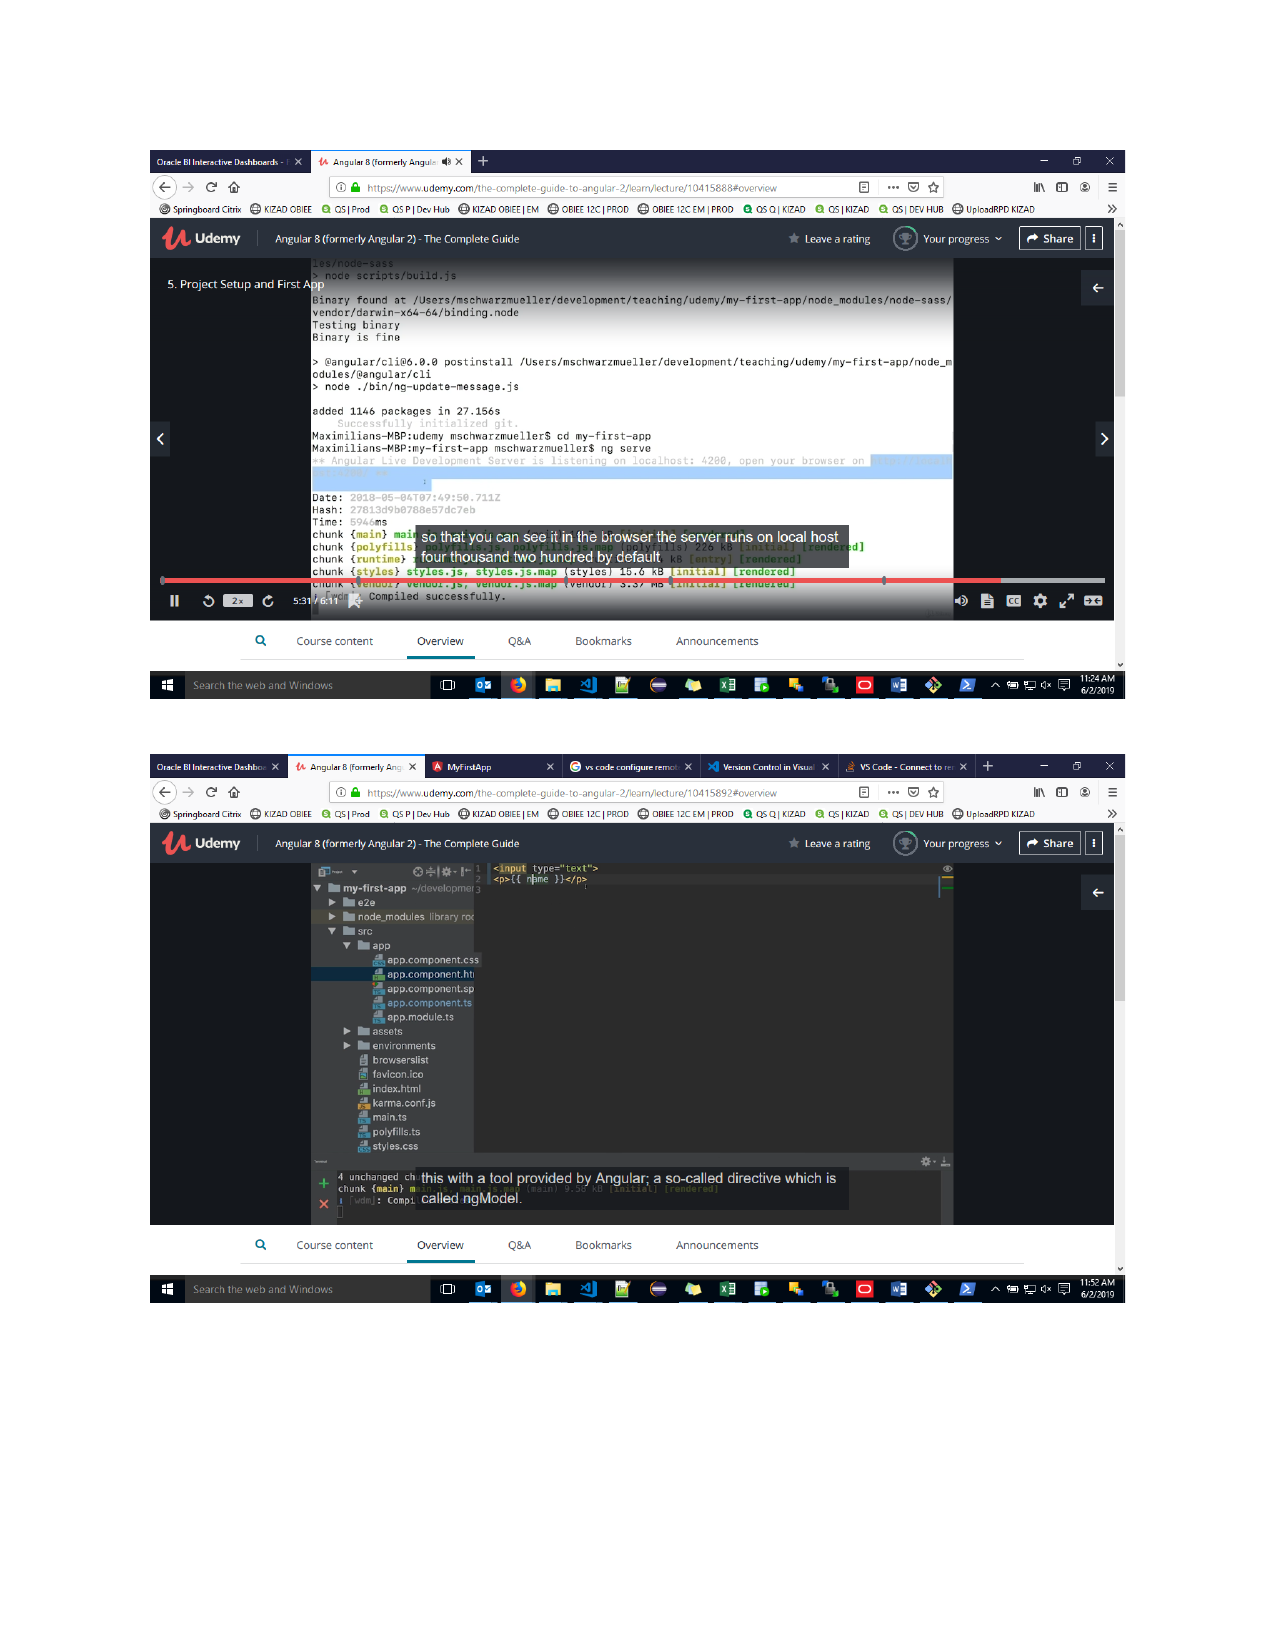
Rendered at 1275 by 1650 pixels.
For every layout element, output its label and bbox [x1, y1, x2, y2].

picture [150, 754, 1125, 1303]
picture [150, 150, 1125, 699]
